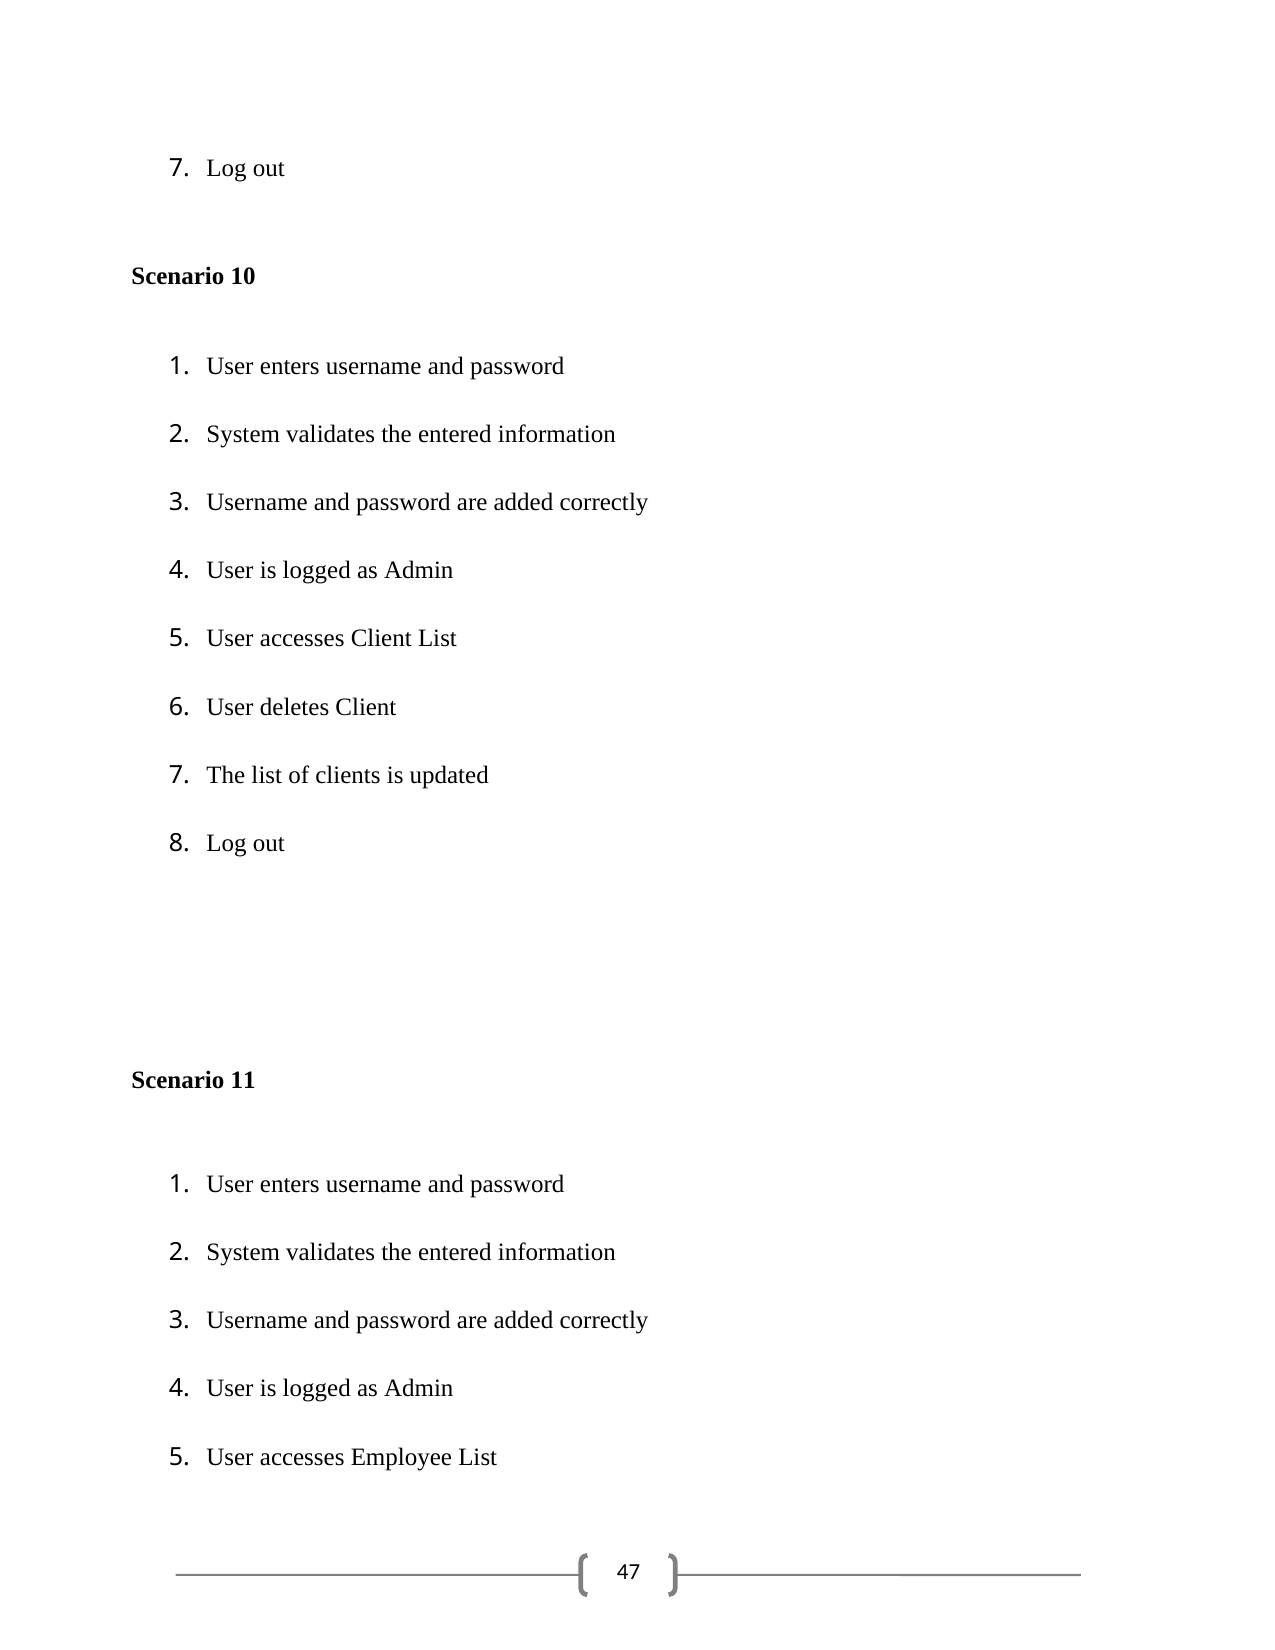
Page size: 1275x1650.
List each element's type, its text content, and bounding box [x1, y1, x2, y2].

list User enters username and password [169, 347, 1125, 382]
text Scenario 11 [131, 1065, 1125, 1094]
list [169, 416, 1125, 450]
list Username and password are added correctly [169, 1302, 1125, 1336]
list User is logged as Admin [169, 1370, 1125, 1404]
list Log out [169, 824, 1125, 858]
list The list of clients is updated [169, 756, 1125, 790]
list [169, 484, 1125, 518]
list Log out [169, 150, 1125, 184]
list User accesses Client List [169, 620, 1125, 654]
list User deletes Client [169, 688, 1125, 722]
list User accesses Employee List [169, 1438, 1125, 1472]
list User enters username and password [169, 1166, 1125, 1200]
text Scenario 10 [131, 261, 1125, 290]
list System validates the entered information [169, 1234, 1125, 1268]
list User is logged as Admin [169, 552, 1125, 586]
